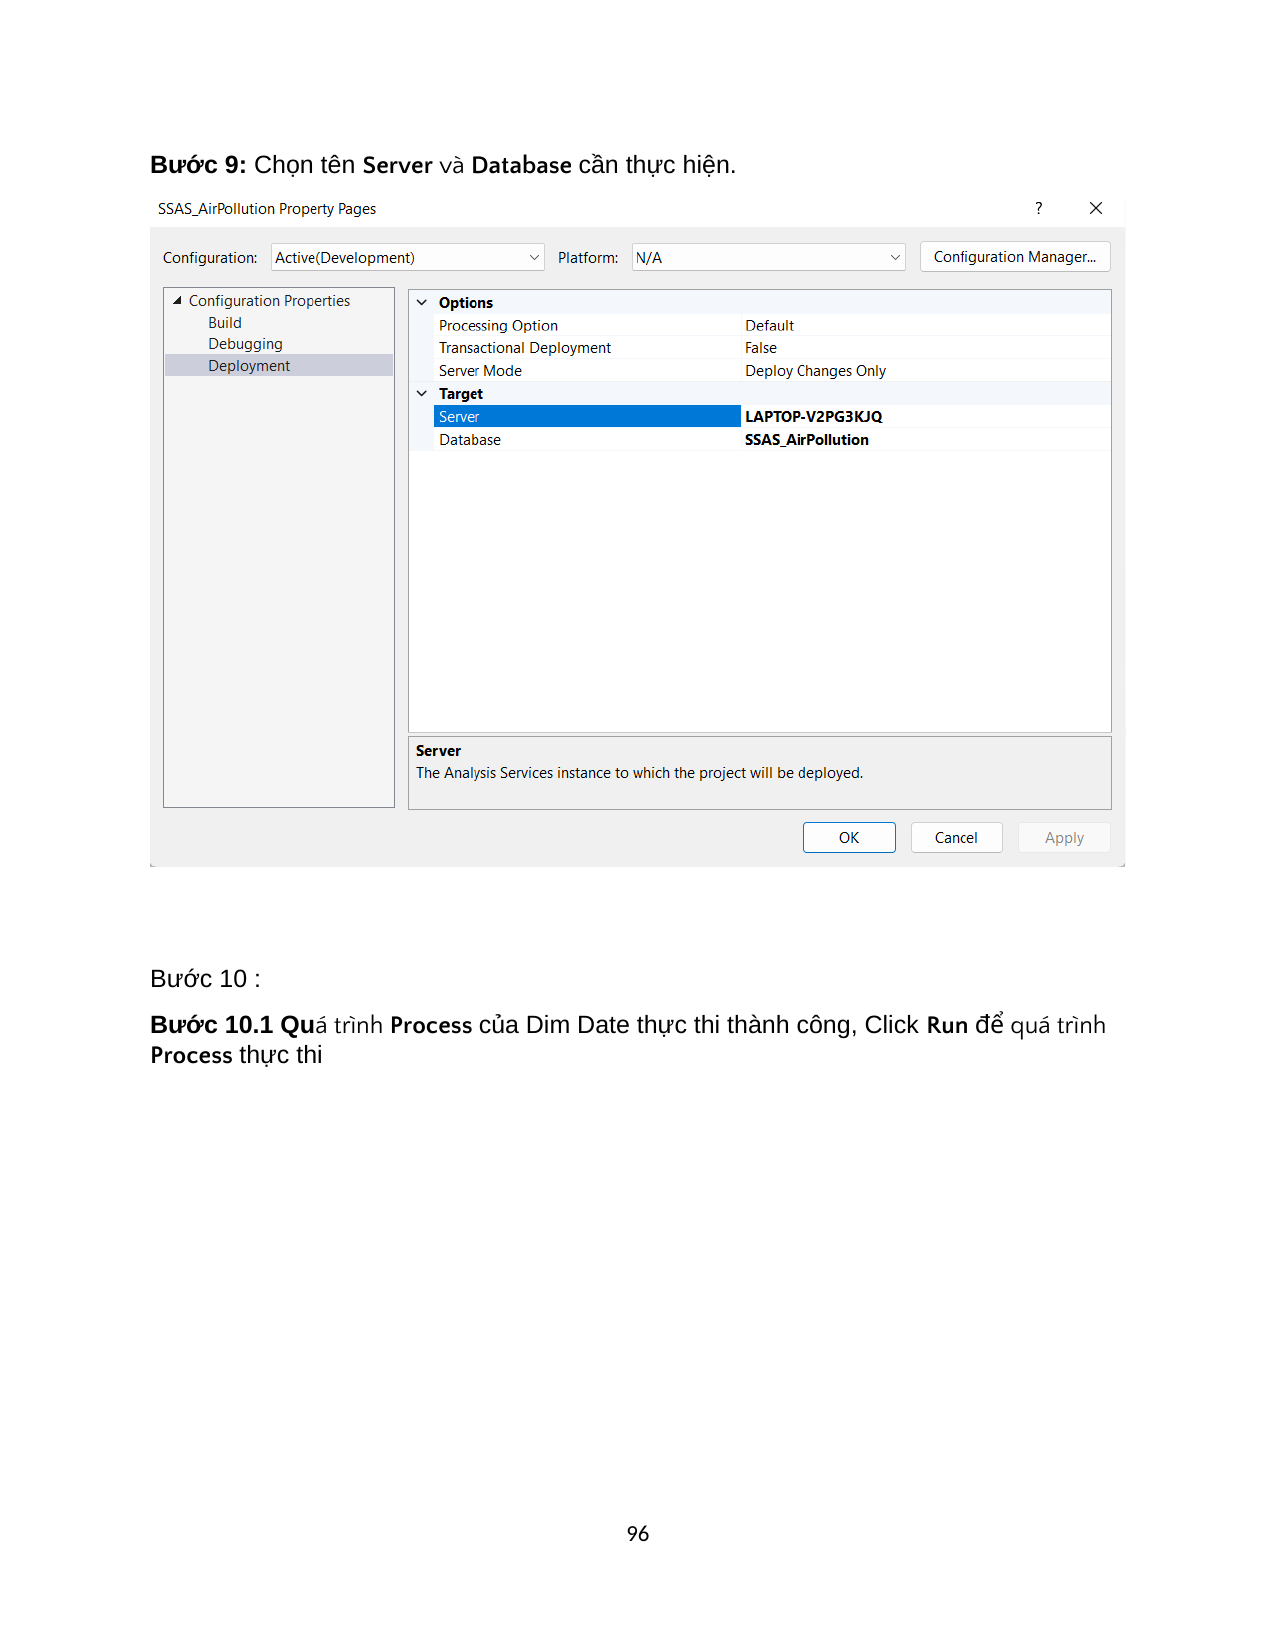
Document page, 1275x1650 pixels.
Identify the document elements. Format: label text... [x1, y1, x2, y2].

picture [150, 196, 1125, 867]
text á trình Process Run để quá trình Process [150, 1010, 1125, 1069]
text Server và Database [150, 150, 1125, 180]
